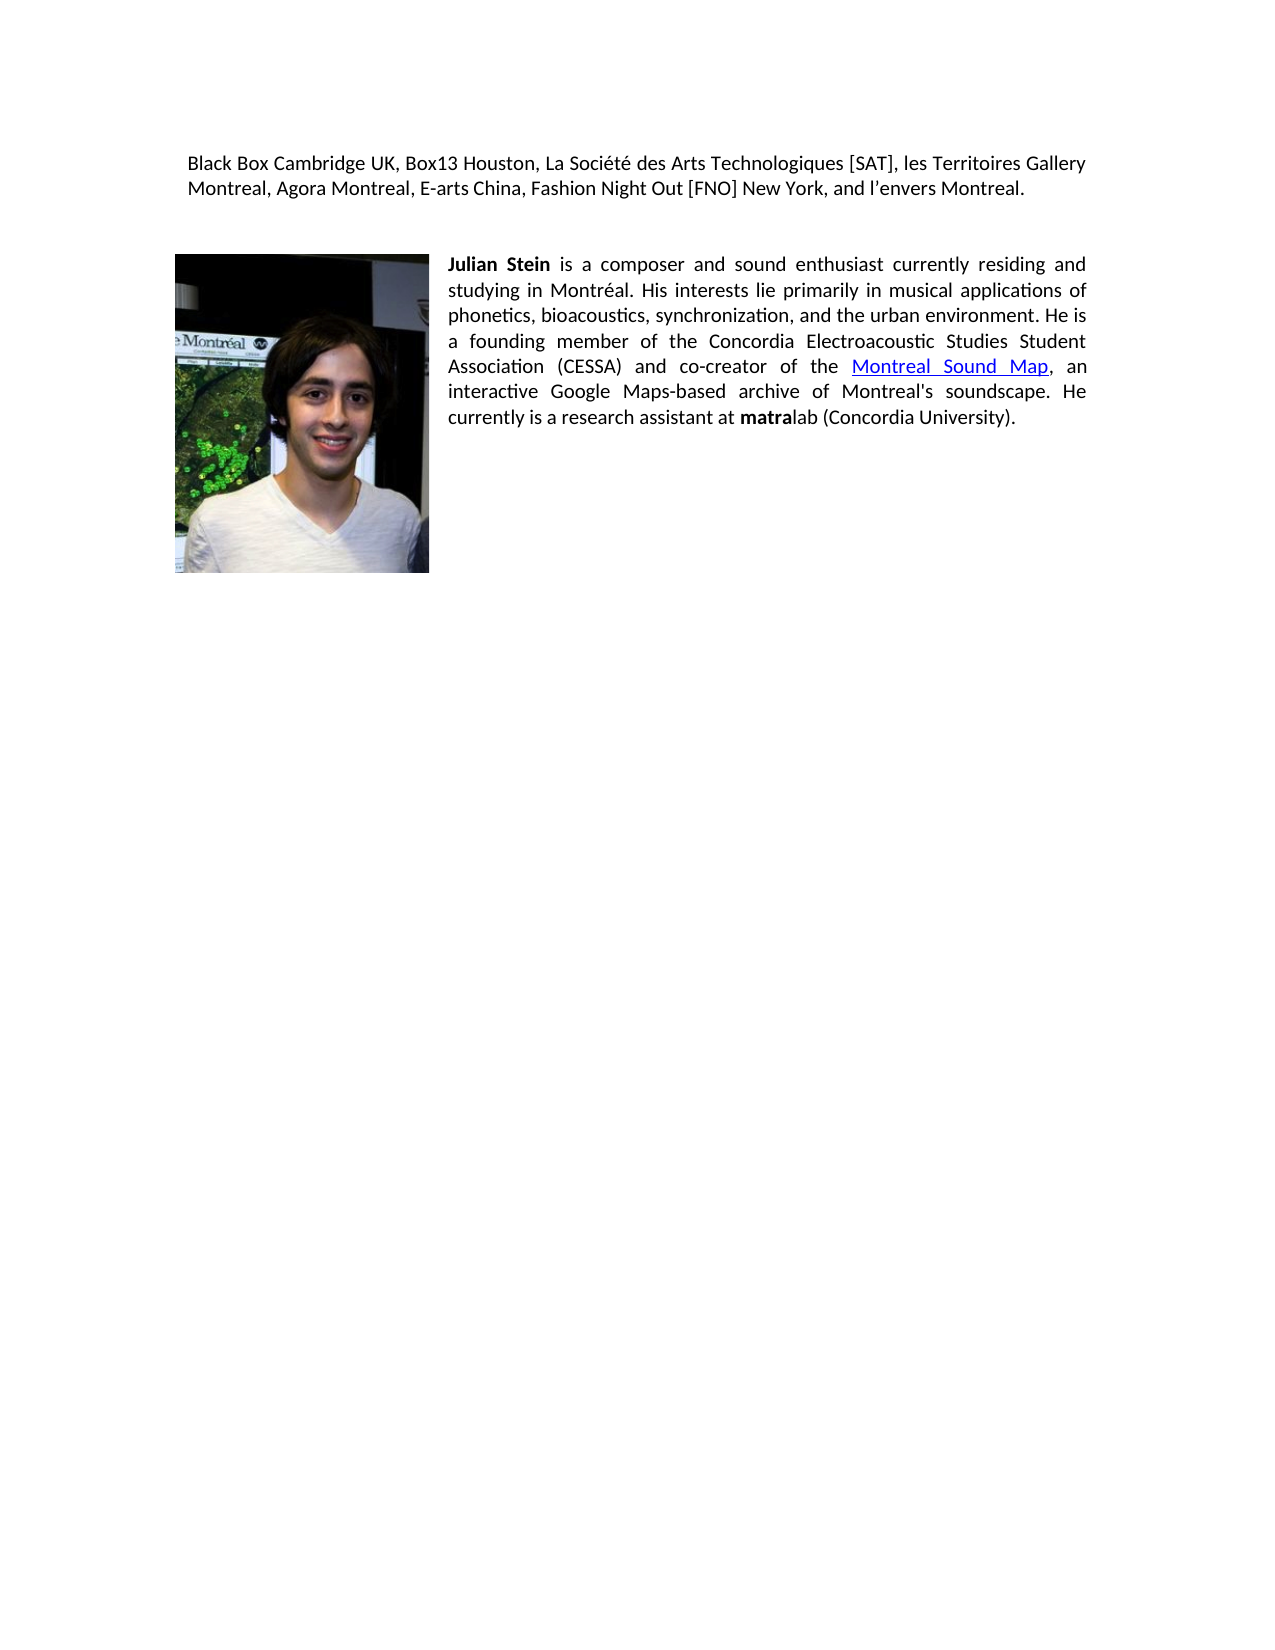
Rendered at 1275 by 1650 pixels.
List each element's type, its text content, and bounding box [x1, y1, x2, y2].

text Julian Stein is a composer and sound enthusiast currently residing and studying in Montréal. His interests lie primarily in musical applications of phonetics, bioacoustics, synchronization, and the urban environment. He is a founding member of the Concordia Electroacoustic Studies Student Association (CESSA) and co-creator of the Montreal Sound Map, an interactive Google Maps-based archive of Montreal's soundscape. He currently is a research assistant at matralab (Concordia University). [187, 252, 1087, 404]
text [187, 150, 1087, 201]
